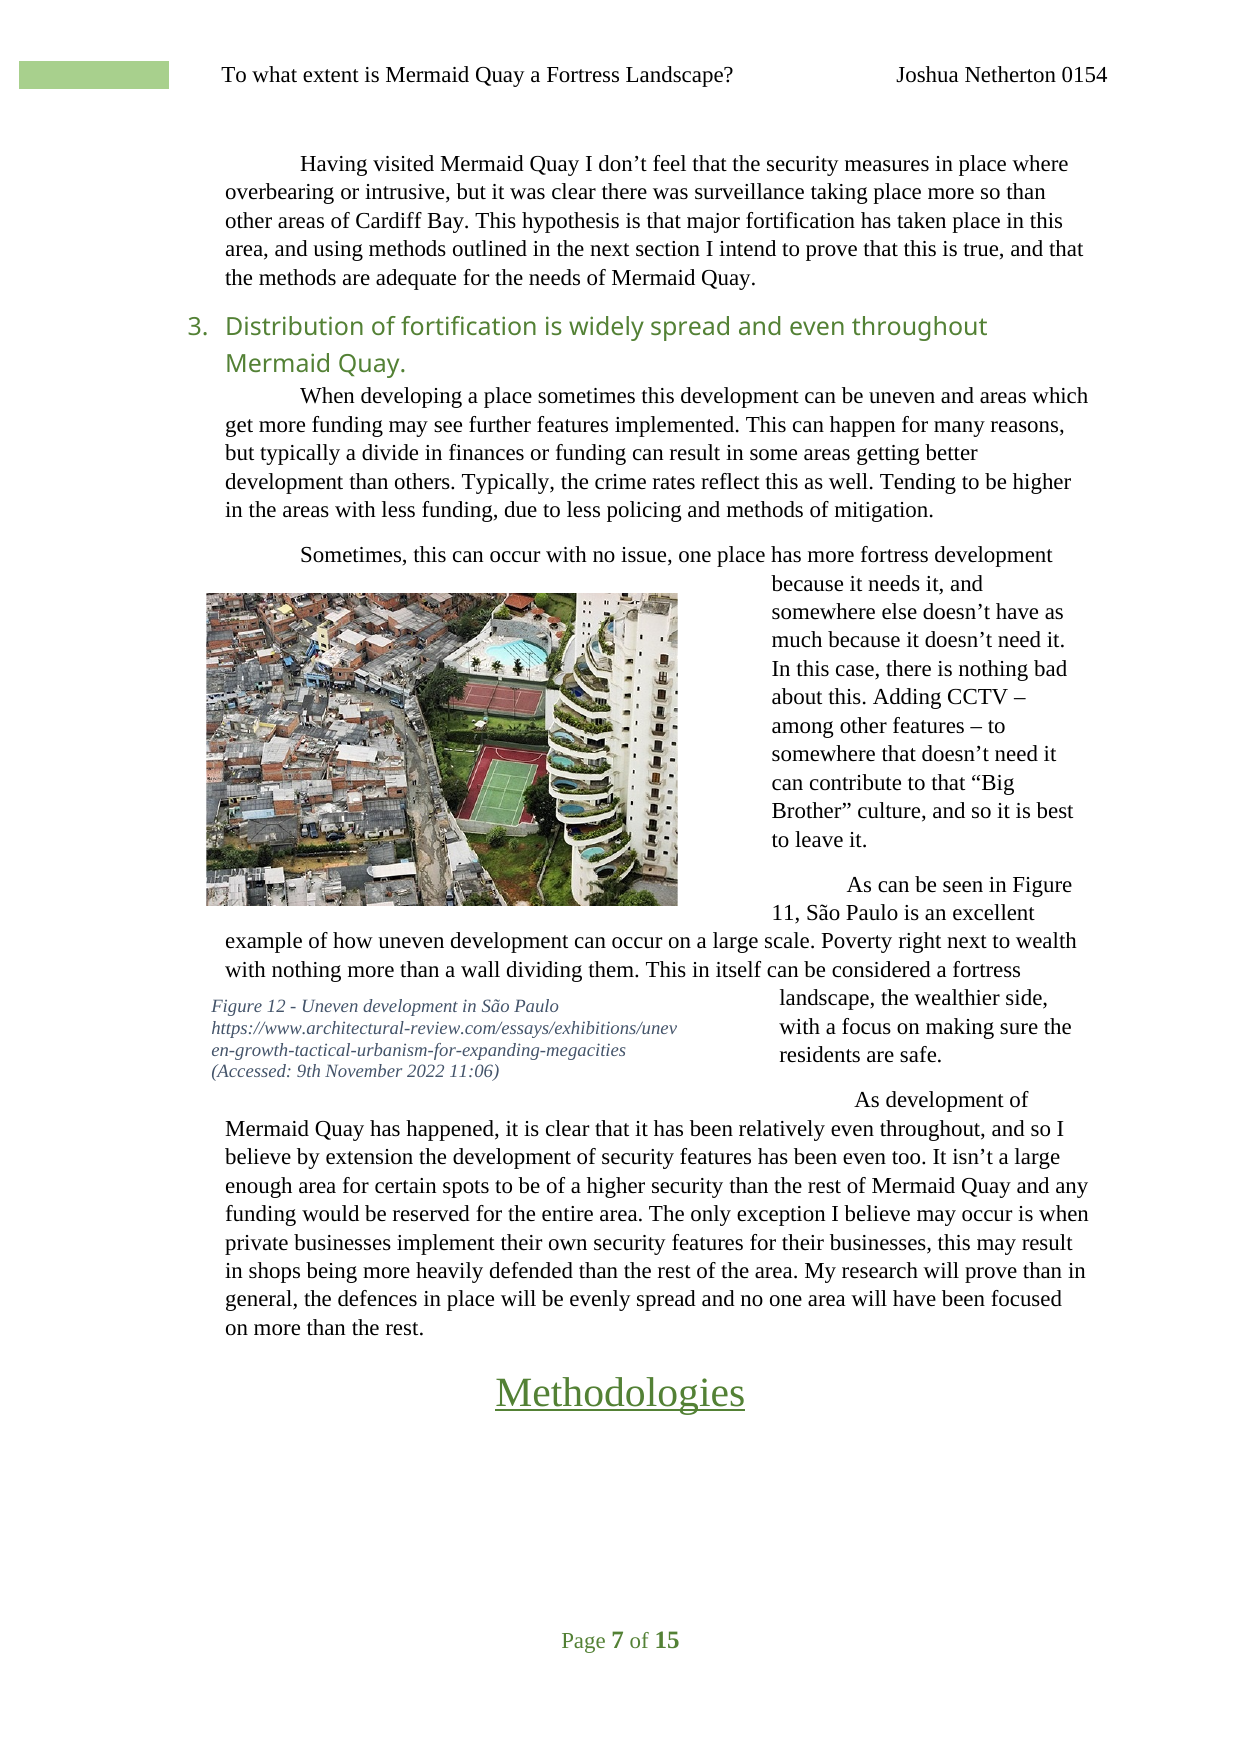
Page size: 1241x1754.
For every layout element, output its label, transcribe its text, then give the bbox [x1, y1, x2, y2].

picture [206, 854, 678, 1167]
text One thing that developers need to be careful of when fortifying a landscape is taking their methods too far and creating this “Big Brother” feeling in a place. There is a fine line between monitoring somewhere to keep it safe, and intrusive surveillance that undoes the job it is trying to do. As seen in Figure 10, Mermaid Quay possesses CCTV throughout and has both public and private surveillance taking place. Bristol council will monitor Mermaid Quay, but also private businesses will monitor their own property and assets. [225, 223, 1090, 392]
text Having visited Mermaid Quay I don’t feel that the security measures in place where overbearing or intrusive, but it was clear there was surveillance taking place more so than other areas of Cardiff Bay. This hypothesis is that major fortification has taken place in this area, and using methods outlined in the next section I intend to prove that this is true, and that the methods are adequate for the needs of Mermaid Quay. [225, 411, 1090, 551]
text Sometimes, this can occur with no issue, one place has more fortress development because it needs it, and somewhere else doesn’t have as much because it doesn’t need it. In this case, there is nothing bad about this. Adding CCTV – among other features – to somewhere that doesn’t need it can contribute to that “Big Brother” culture, and so it is best to leave it. [225, 802, 1090, 1113]
subtitle Distribution of fortification is widely spread and even throughout Mermaid Quay. [187, 570, 1090, 641]
text As can be seen in Figure 11, São Paulo is an excellent example of how uneven development can occur on a large scale. Poverty right next to wealth with nothing more than a wall dividing them. This in itself can be considered a fortress landscape, the wealthier side, with a focus on making sure the residents are safe. [225, 1132, 1090, 1328]
text As development of Mermaid Quay has happened, it is clear that it has been relatively even throughout, and so I believe by extension the development of security features has been even too. It isn’t a large enough area for certain spots to be of a higher security than the rest of Mermaid Quay and any funding would be reserved for the entire area. The only exception I believe may occur is when private businesses implement their own security features for their businesses, this may result in shops being more heavily defended than the rest of the area. My research will prove than in general, the defences in place will be evenly spread and no one area will have been focused on more than the rest. [225, 1347, 1090, 1601]
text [225, 150, 1090, 205]
text When developing a place sometimes this development can be uneven and areas which get more funding may see further features implemented. This can happen for many reasons, but typically a divide in finances or funding can result in some areas getting better development than others. Typically, the crime rates reflect this as well. Tending to be higher in the areas with less funding, due to less policing and methods of mitigation. [225, 643, 1090, 783]
